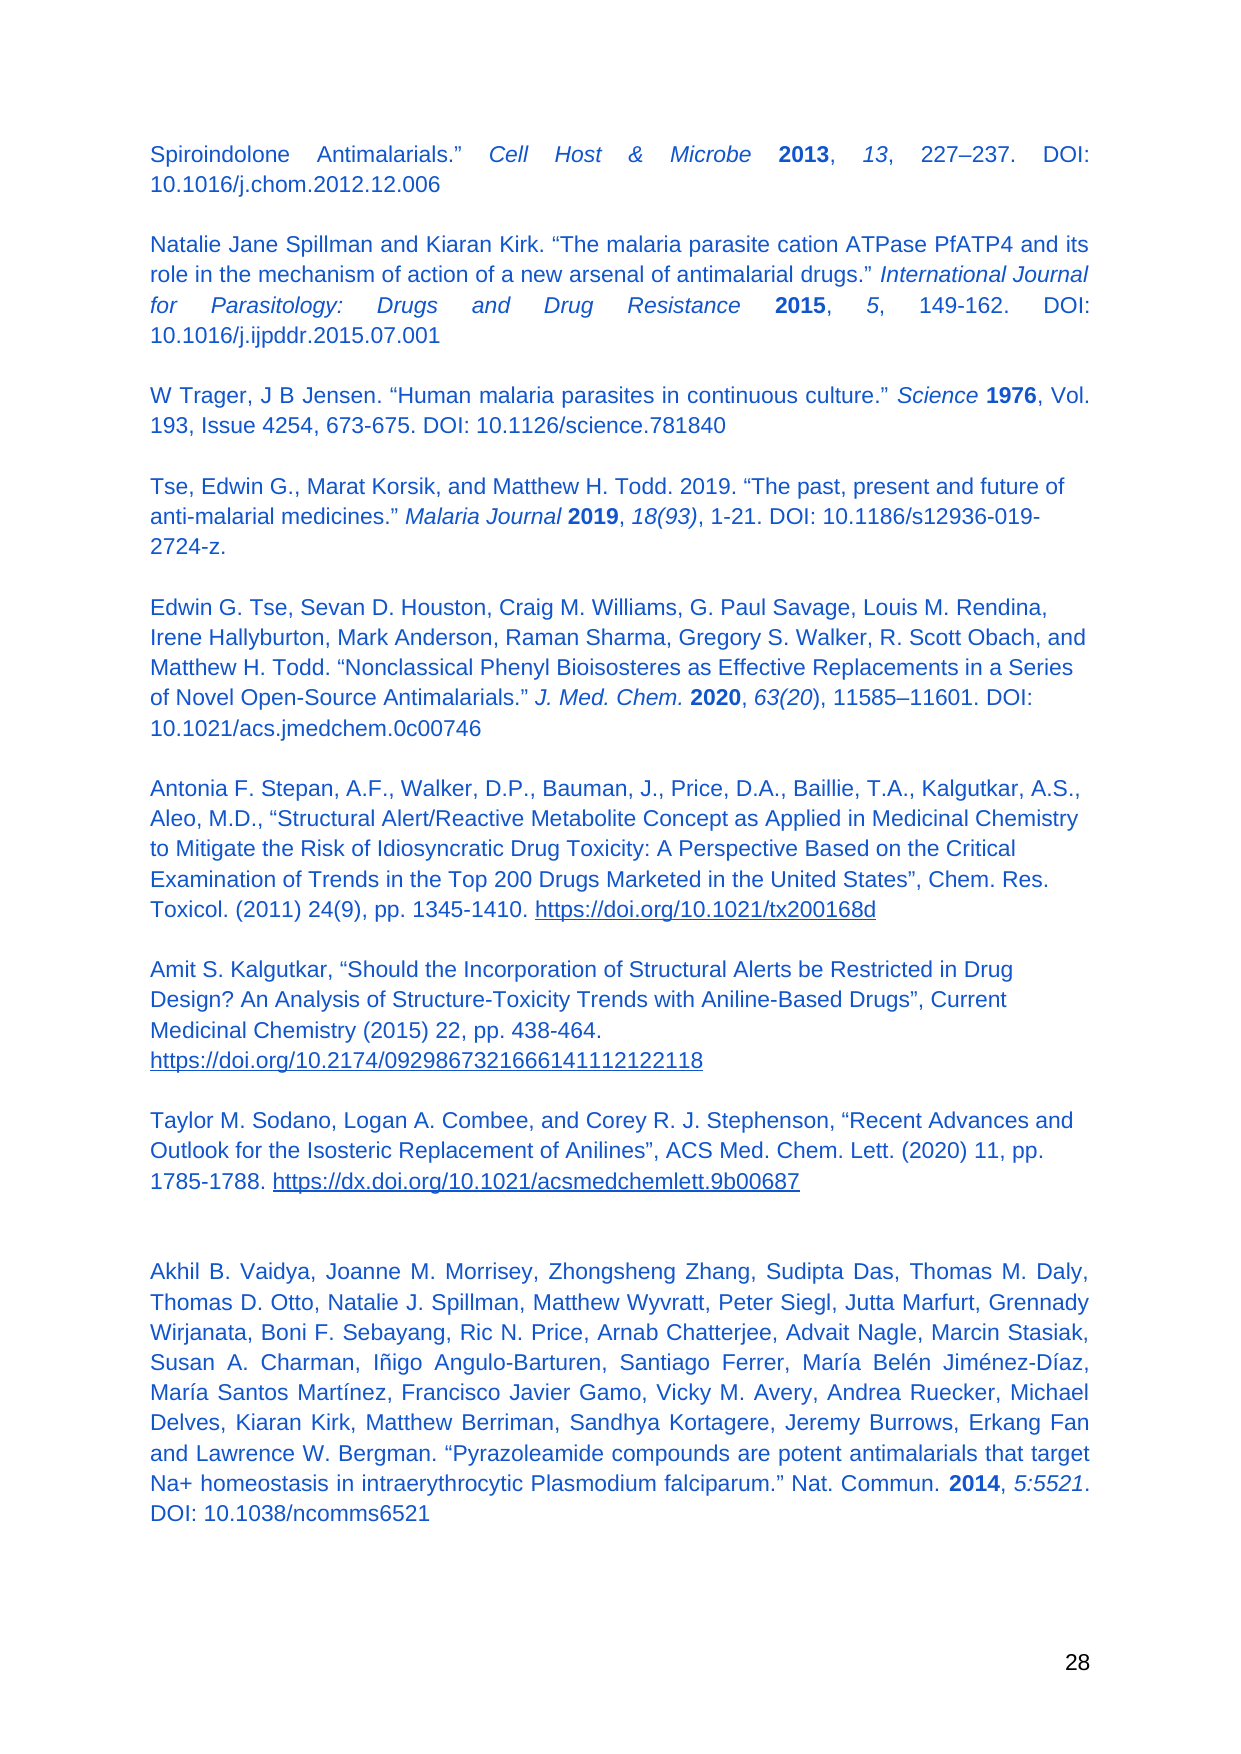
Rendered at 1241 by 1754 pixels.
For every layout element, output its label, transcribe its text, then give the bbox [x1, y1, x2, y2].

text W Trager, J B Jensen. “Human malaria parasites in continuous culture.” Science 1976, Vol. 193, Issue 4254, 673-675. DOI: 10.1126/science.781840 [150, 382, 1090, 439]
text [150, 141, 1090, 197]
text Antonia F. Stepan, A.F., Walker, D.P., Bauman, J., Price, D.A., Baillie, T.A., Kalgutkar, A.S., Aleo, M.D., “Structural Alert/Reactive Metabolite Concept as Applied in Medicinal Chemistry to Mitigate the Risk of Idiosyncratic Drug Toxicity: A Perspective Based on the Critical Examination of Trends in the Top 200 Drugs Marketed in the United States”, Chem. Res. Toxicol. (2011) 24(9), pp. 1345-1410. https://doi.org/10.1021/tx200168d [150, 775, 1090, 922]
text Edwin G. Tse, Sevan D. Houston, Craig M. Williams, G. Paul Savage, Louis M. Rendina, Irene Hallyburton, Mark Anderson, Raman Sharma, Gregory S. Walker, R. Scott Obach, and Matthew H. Todd. “Nonclassical Phenyl Bioisosteres as Effective Replacements in a Series of Novel Open-Source Antimalarials.” J. Med. Chem. 2020, 63(20), 11585–11601. DOI: 10.1021/acs.jmedchem.0c00746 [150, 594, 1090, 741]
text Taylor M. Sodano, Logan A. Combee, and Corey R. J. Stephenson, “Recent Advances and Outlook for the Isosteric Replacement of Anilines”, ACS Med. Chem. Lett. (2020) 11, pp. 1785-1788. https://dx.doi.org/10.1021/acsmedchemlett.9b00687 [150, 1107, 1090, 1194]
text Tse, Edwin G., Marat Korsik, and Matthew H. Todd. 2019. “The past, present and future of anti-malarial medicines.” Malaria Journal 2019, 18(93), 1-21. DOI: 10.1186/s12936-019-2724-z. [150, 473, 1090, 560]
text Natalie Jane Spillman and Kiaran Kirk. “The malaria parasite cation ATPase PfATP4 and its role in the mechanism of action of a new arsenal of antimalarial drugs.” International Journal for Parasitology: Drugs and Drug Resistance 2015, 5, 149-162. DOI: 10.1016/j.ijpddr.2015.07.001 [150, 231, 1090, 348]
text Akhil B. Vaidya, Joanne M. Morrisey, Zhongsheng Zhang, Sudipta Das, Thomas M. Daly, Thomas D. Otto, Natalie J. Spillman, Matthew Wyvratt, Peter Siegl, Jutta Marfurt, Grennady Wirjanata, Boni F. Sebayang, Ric N. Price, Arnab Chatterjee, Advait Nagle, Marcin Stasiak, Susan A. Charman, Iñigo Angulo-Barturen, Santiago Ferrer, María Belén Jiménez-Díaz, María Santos Martínez, Francisco Javier Gamo, Vicky M. Avery, Andrea Ruecker, Michael Delves, Kiaran Kirk, Matthew Berriman, Sandhya Kortagere, Jeremy Burrows, Erkang Fan and Lawrence W. Bergman. “Pyrazoleamide compounds are potent antimalarials that target Na+ homeostasis in intraerythrocytic Plasmodium falciparum.” Nat. Commun. 2014, 5:5521. DOI: 10.1038/ncomms6521 [150, 1258, 1090, 1526]
text Amit S. Kalgutkar, “Should the Incorporation of Structural Alerts be Restricted in Drug Design? An Analysis of Structure-Toxicity Trends with Aniline-Based Drugs”, Current Medicinal Chemistry (2015) 22, pp. 438-464. https://doi.org/10.2174/0929867321666141112122118 [150, 956, 1090, 1073]
